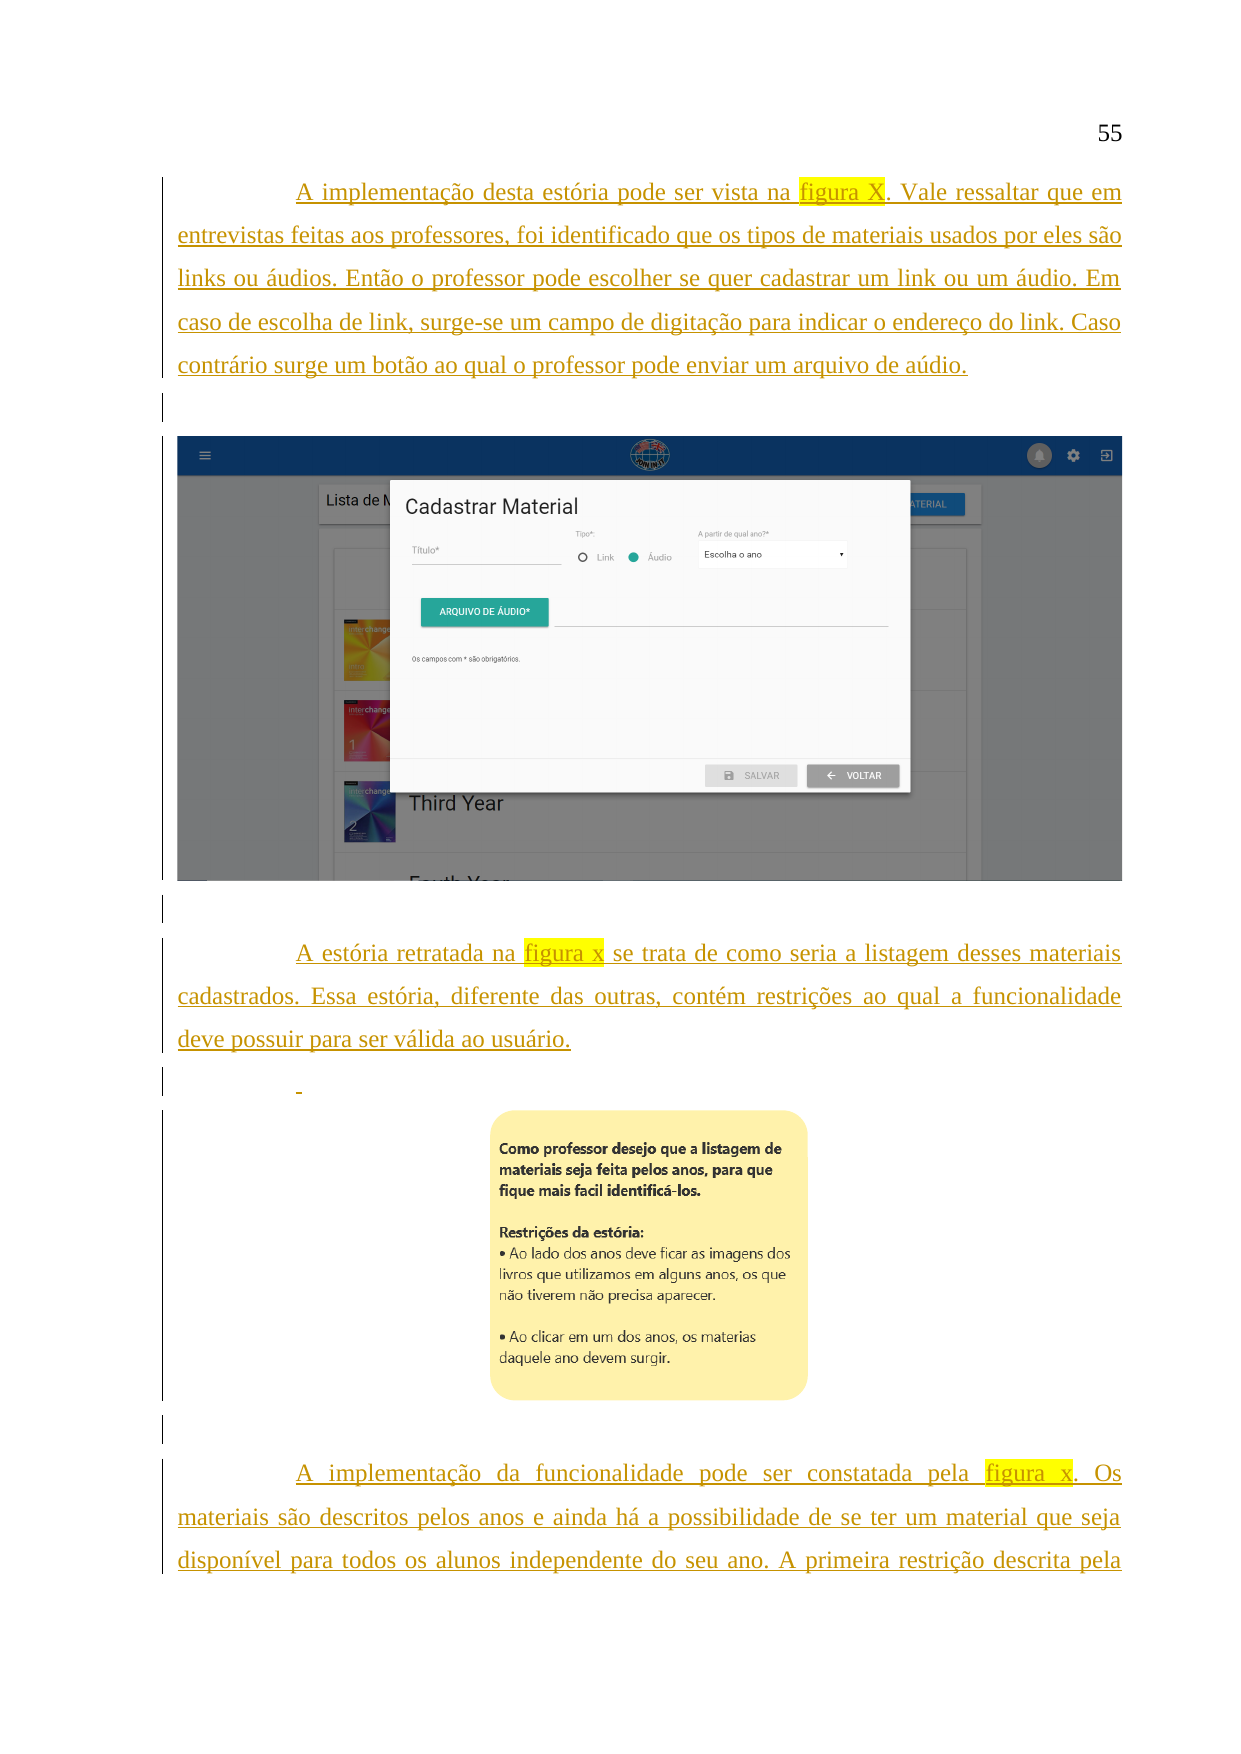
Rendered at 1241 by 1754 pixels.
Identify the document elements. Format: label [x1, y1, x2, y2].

picture [490, 1110, 808, 1401]
picture [177, 436, 1123, 881]
